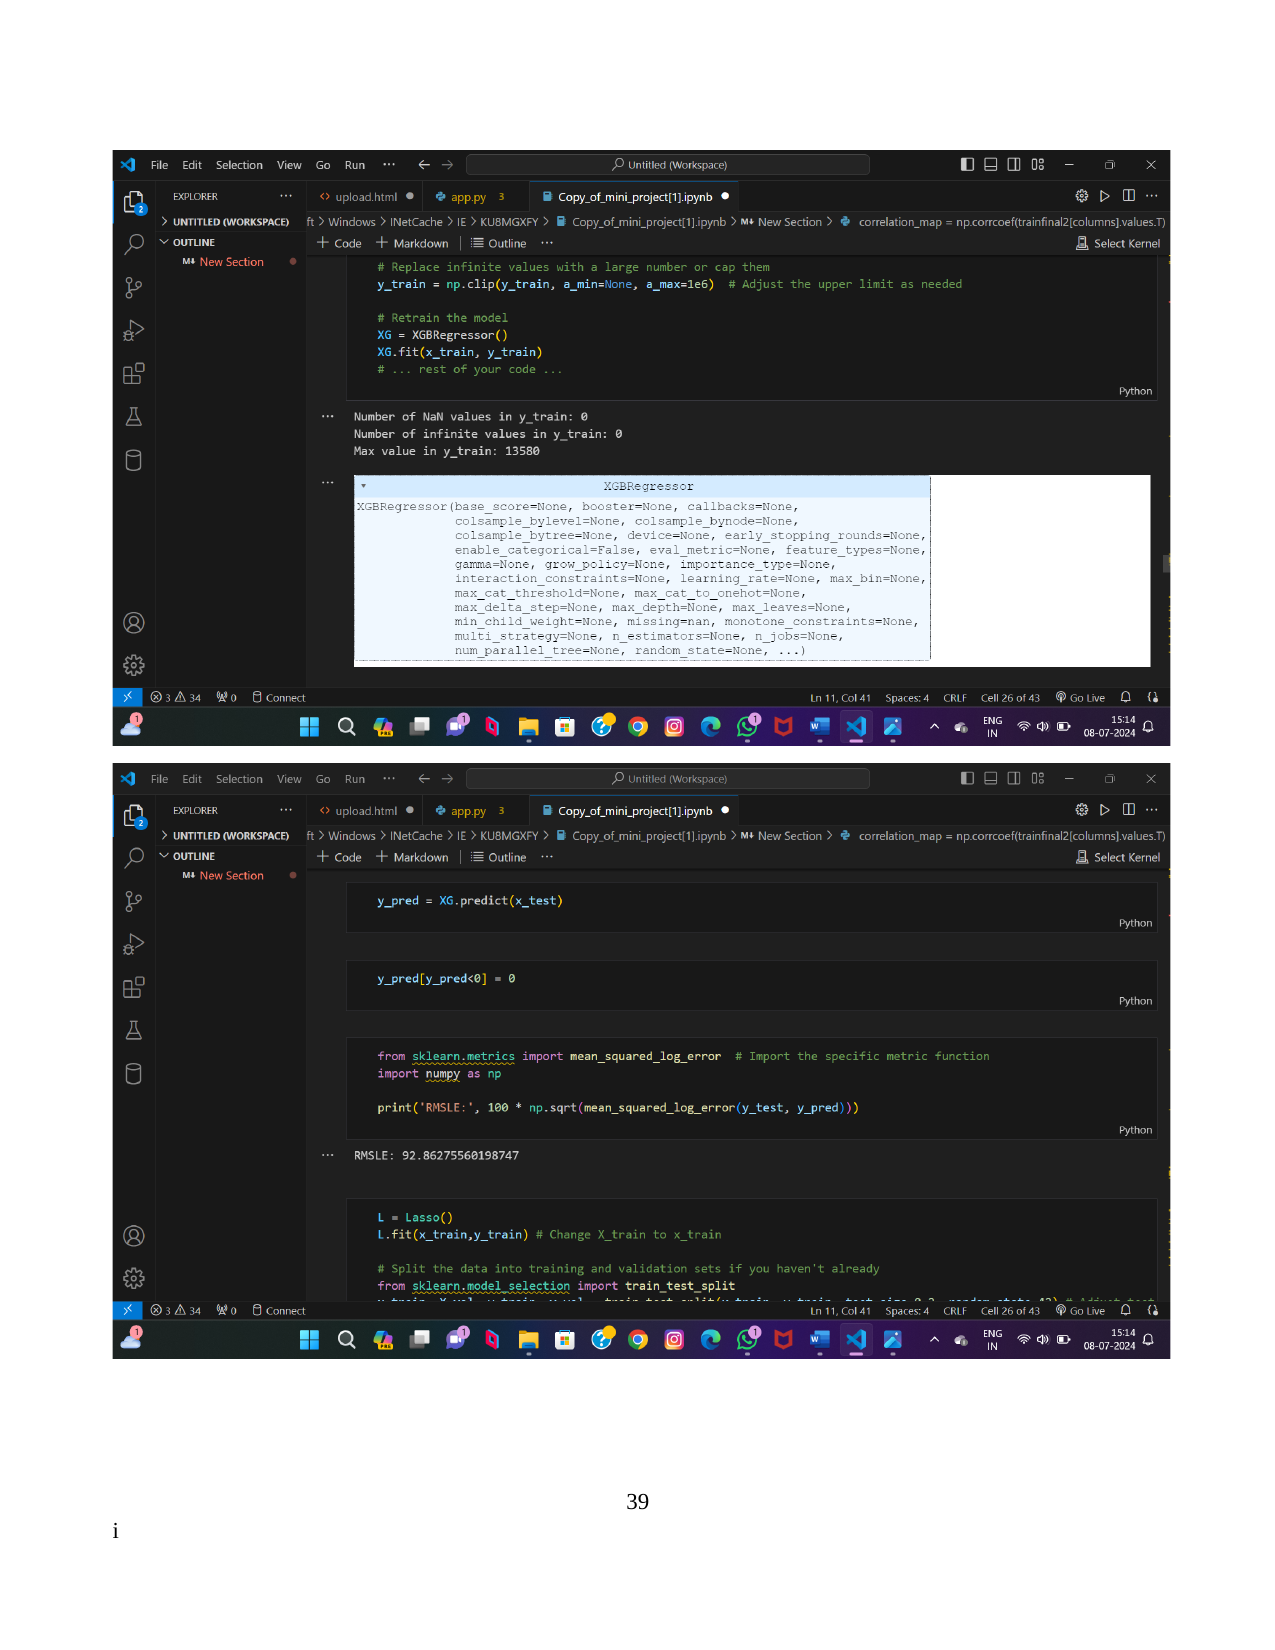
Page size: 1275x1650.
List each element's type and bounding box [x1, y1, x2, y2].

picture [112, 763, 1171, 1359]
picture [112, 150, 1171, 746]
